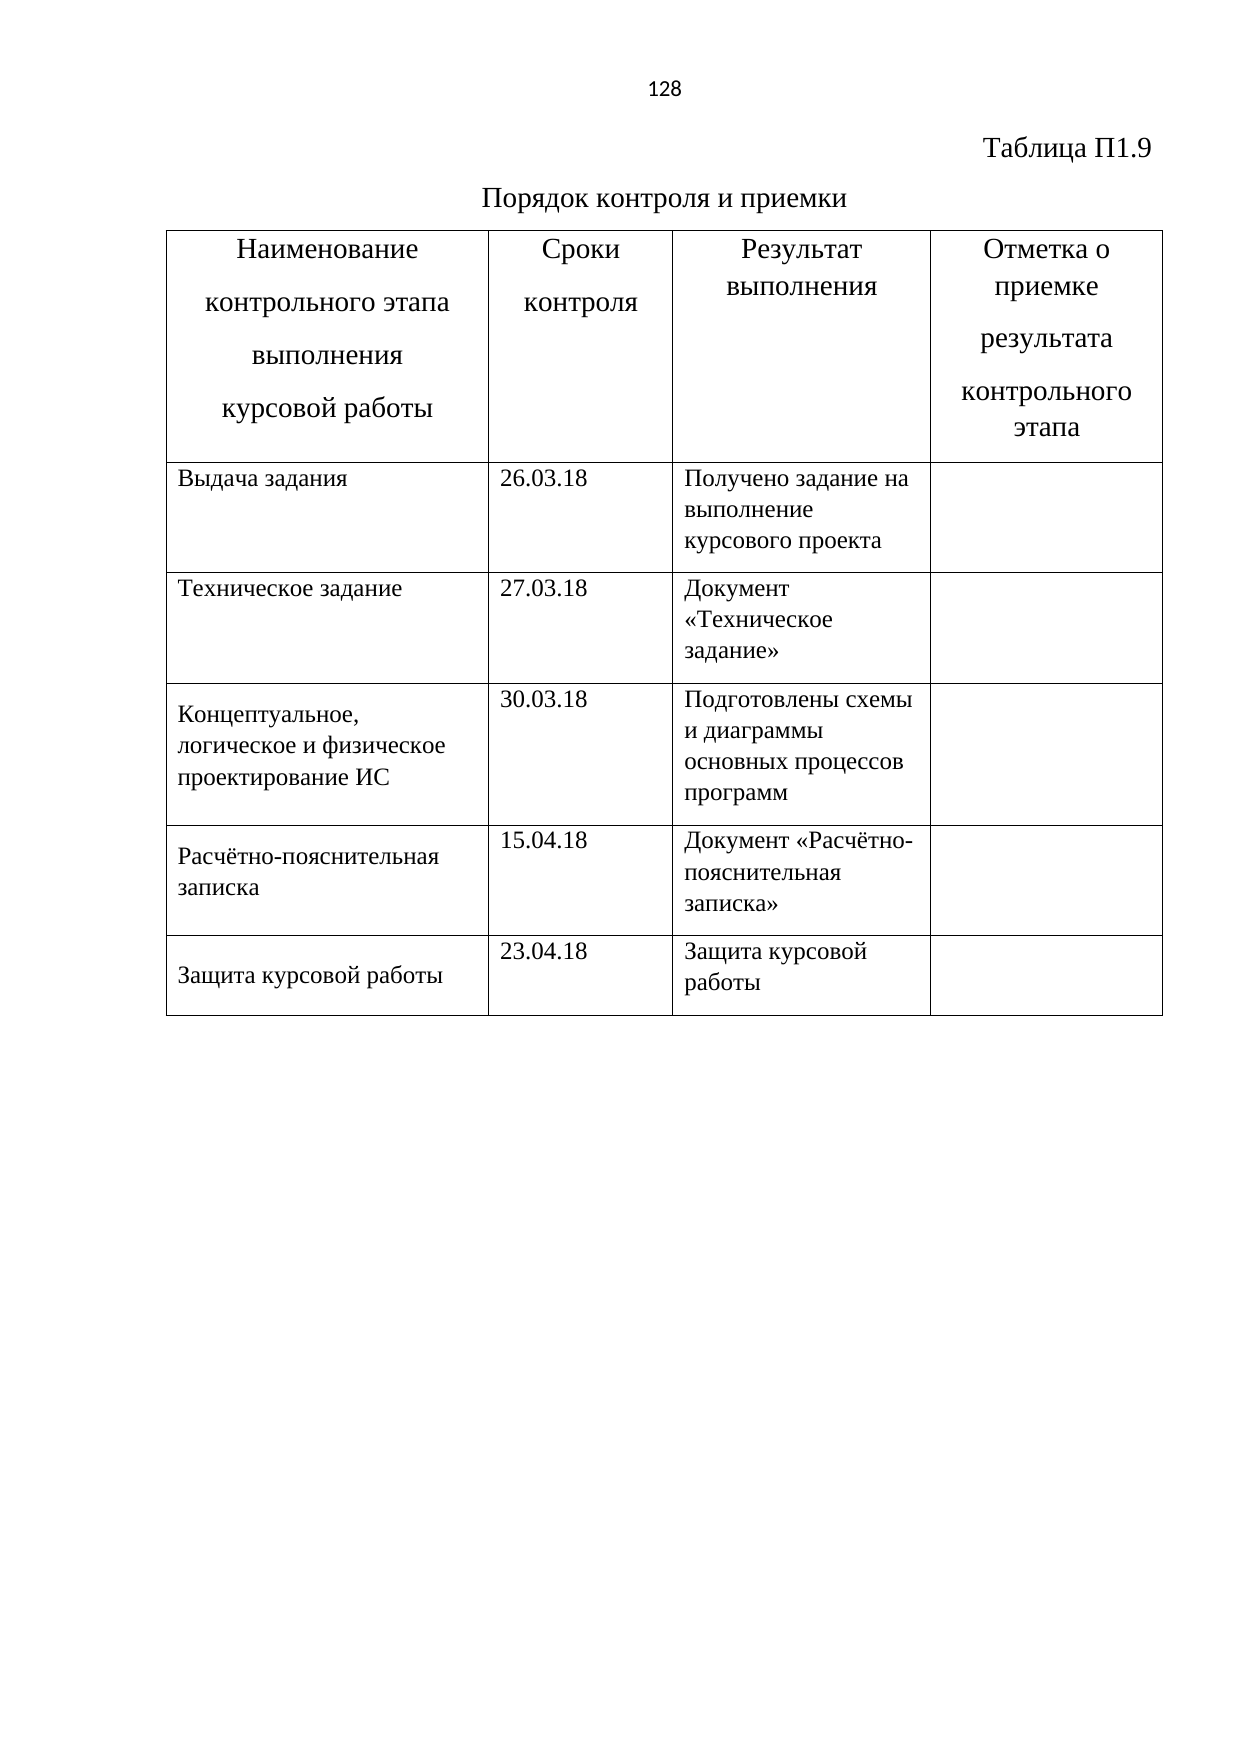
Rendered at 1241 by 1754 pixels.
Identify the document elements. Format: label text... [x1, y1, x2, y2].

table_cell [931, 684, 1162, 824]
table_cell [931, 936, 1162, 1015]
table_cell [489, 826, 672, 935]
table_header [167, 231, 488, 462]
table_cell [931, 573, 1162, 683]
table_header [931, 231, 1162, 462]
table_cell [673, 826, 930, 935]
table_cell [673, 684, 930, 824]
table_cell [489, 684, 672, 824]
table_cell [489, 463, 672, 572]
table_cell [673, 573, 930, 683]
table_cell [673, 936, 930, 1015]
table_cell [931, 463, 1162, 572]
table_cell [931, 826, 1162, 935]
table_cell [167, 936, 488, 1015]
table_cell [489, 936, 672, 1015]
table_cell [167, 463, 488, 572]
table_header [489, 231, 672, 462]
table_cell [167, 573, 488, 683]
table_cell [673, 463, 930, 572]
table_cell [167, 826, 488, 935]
text Порядок контроля и приемки [177, 180, 1152, 214]
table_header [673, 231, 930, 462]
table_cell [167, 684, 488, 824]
text Таблица П1.9 [177, 130, 1152, 163]
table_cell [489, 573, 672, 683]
